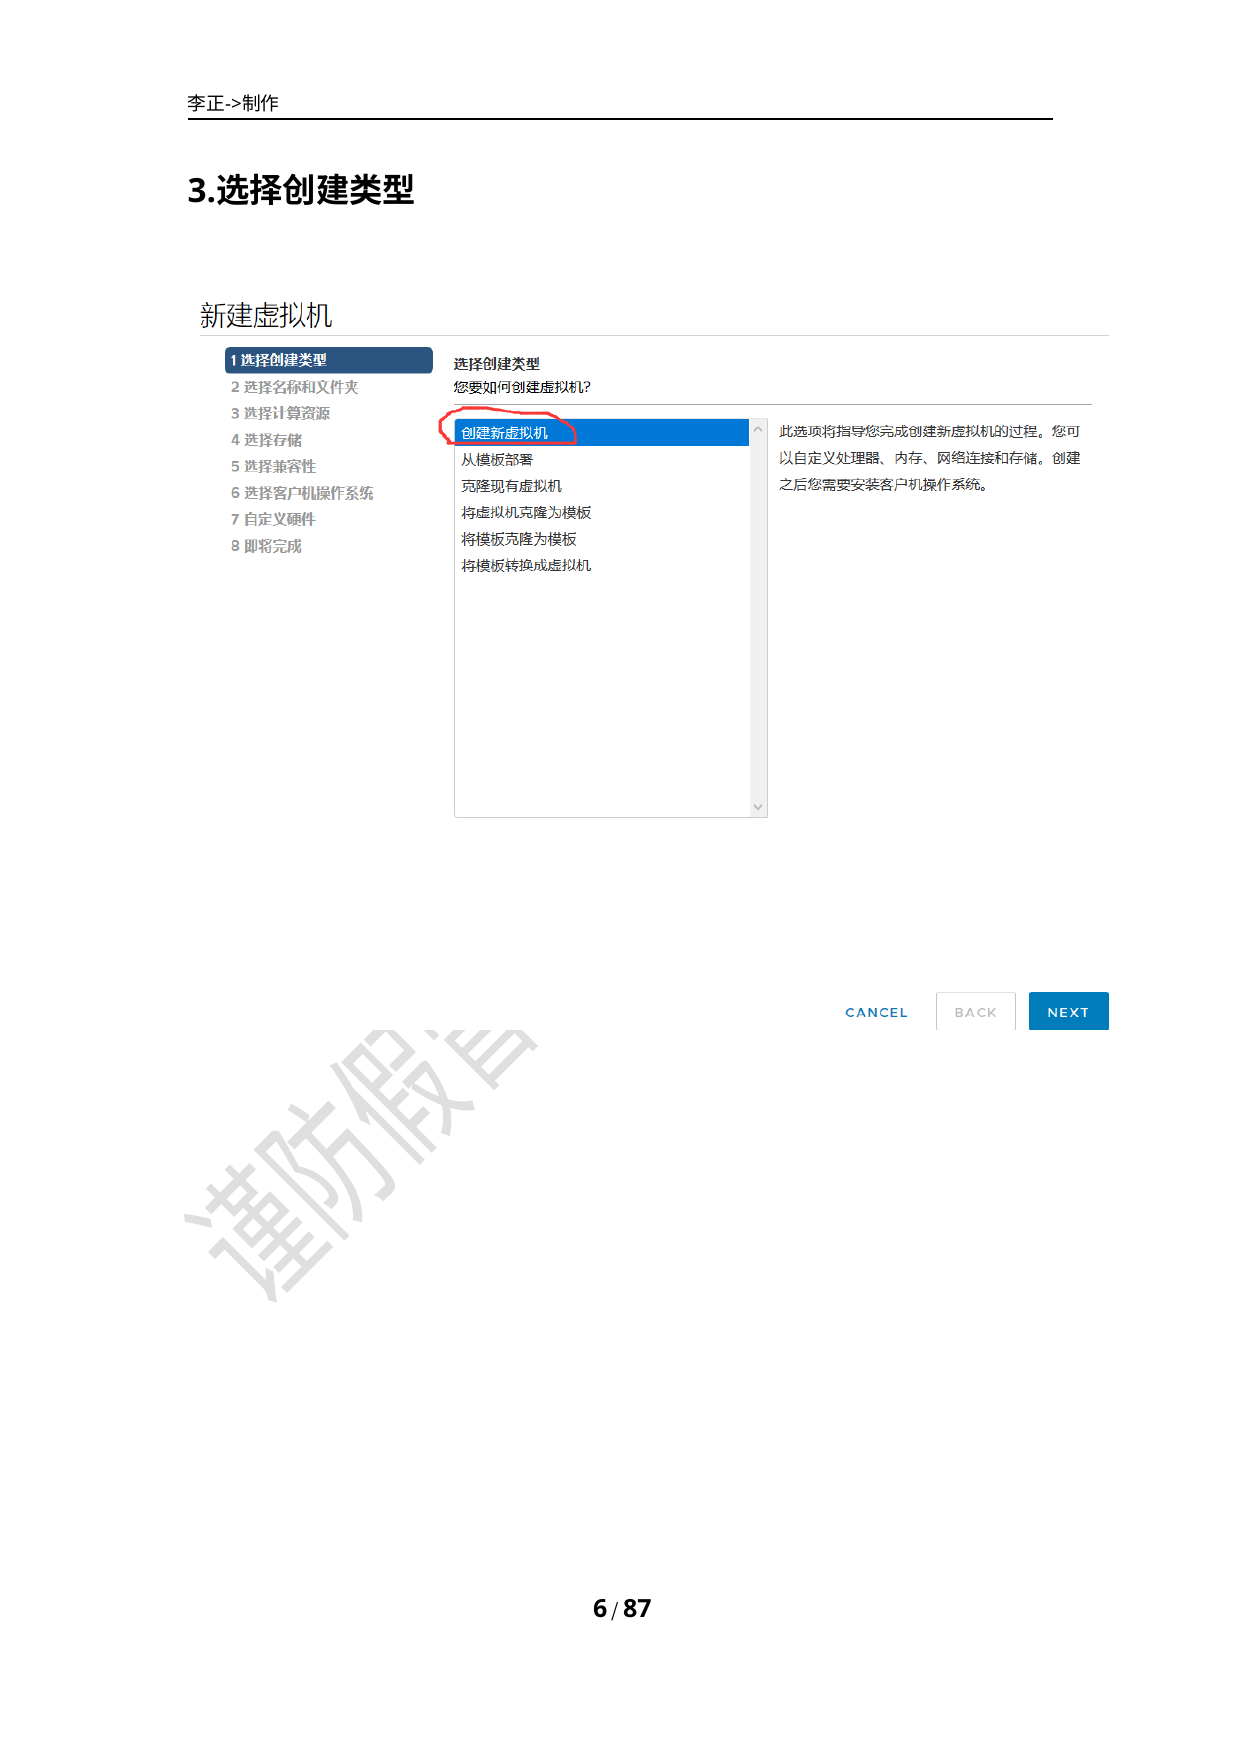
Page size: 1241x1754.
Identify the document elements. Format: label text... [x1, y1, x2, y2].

subtitle 3.选择创建类型 [187, 156, 1053, 221]
picture [187, 283, 1125, 1030]
